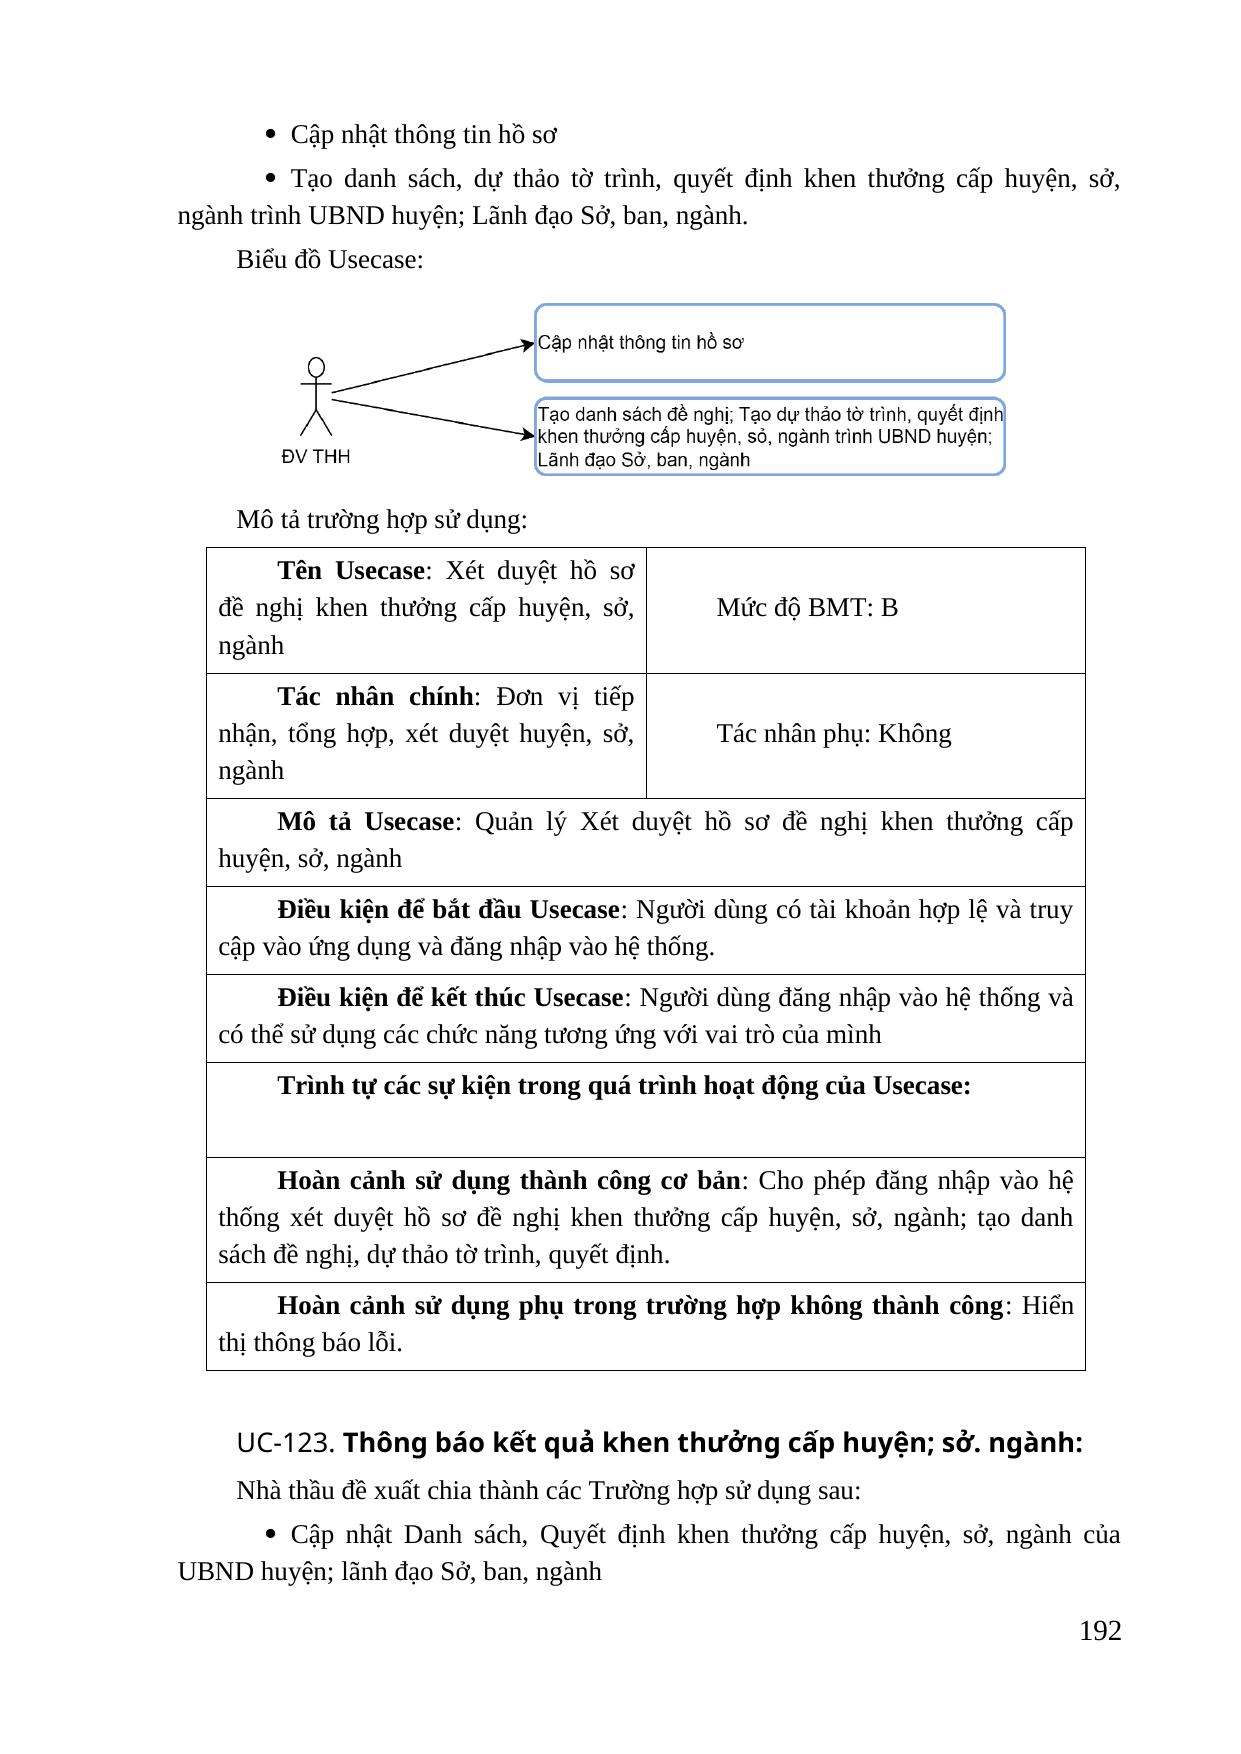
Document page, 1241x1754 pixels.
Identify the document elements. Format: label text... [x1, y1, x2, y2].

list Cập nhật thông tin hồ sơ [177, 118, 1122, 149]
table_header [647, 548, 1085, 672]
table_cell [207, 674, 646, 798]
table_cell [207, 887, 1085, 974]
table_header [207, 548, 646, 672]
text Mô tả trường hợp sử dụng: [177, 503, 1122, 534]
list Tạo danh sách, dự thảo tờ trình, quyết định khen thưởng cấp huyện, sở, ngành trình UBND huyện; Lãnh đạo Sở, ban, ngành. [177, 162, 1122, 230]
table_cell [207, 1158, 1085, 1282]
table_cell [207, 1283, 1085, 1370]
text Biểu đồ Usecase: [177, 243, 1122, 274]
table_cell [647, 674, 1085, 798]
list Cập nhật Danh sách, Quyết định khen thưởng cấp huyện, sở, ngành của UBND huyện; lãnh đạo Sở, ban, ngành [177, 1518, 1122, 1586]
picture [265, 286, 1021, 491]
list UC-123. Thông báo kết quả khen thưởng cấp huyện; sở. ngành: [236, 1424, 1122, 1461]
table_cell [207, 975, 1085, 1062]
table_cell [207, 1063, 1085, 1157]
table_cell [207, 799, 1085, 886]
text Nhà thầu đề xuất chia thành các Trường hợp sử dụng sau: [177, 1474, 1122, 1506]
